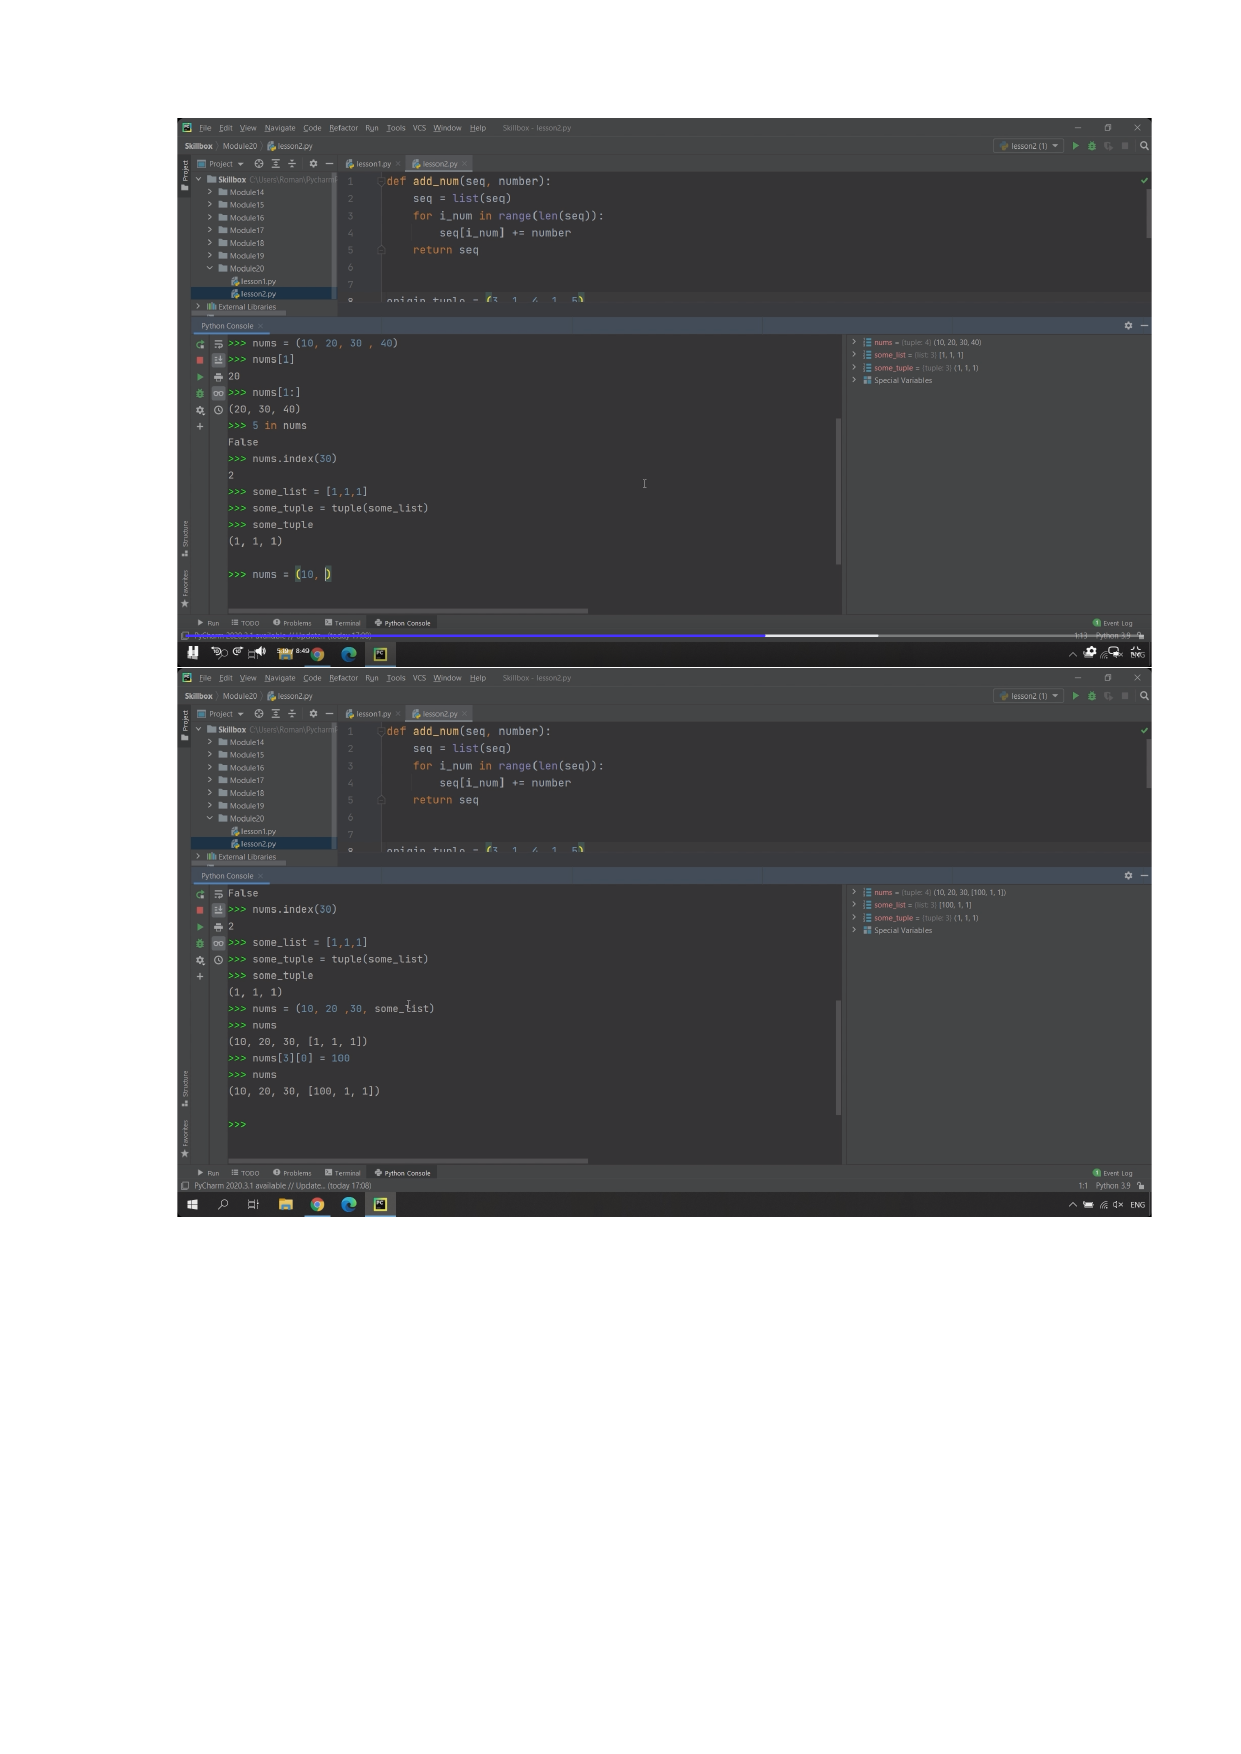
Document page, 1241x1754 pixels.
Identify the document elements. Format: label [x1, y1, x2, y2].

picture [177, 118, 1152, 667]
picture [177, 668, 1152, 1217]
